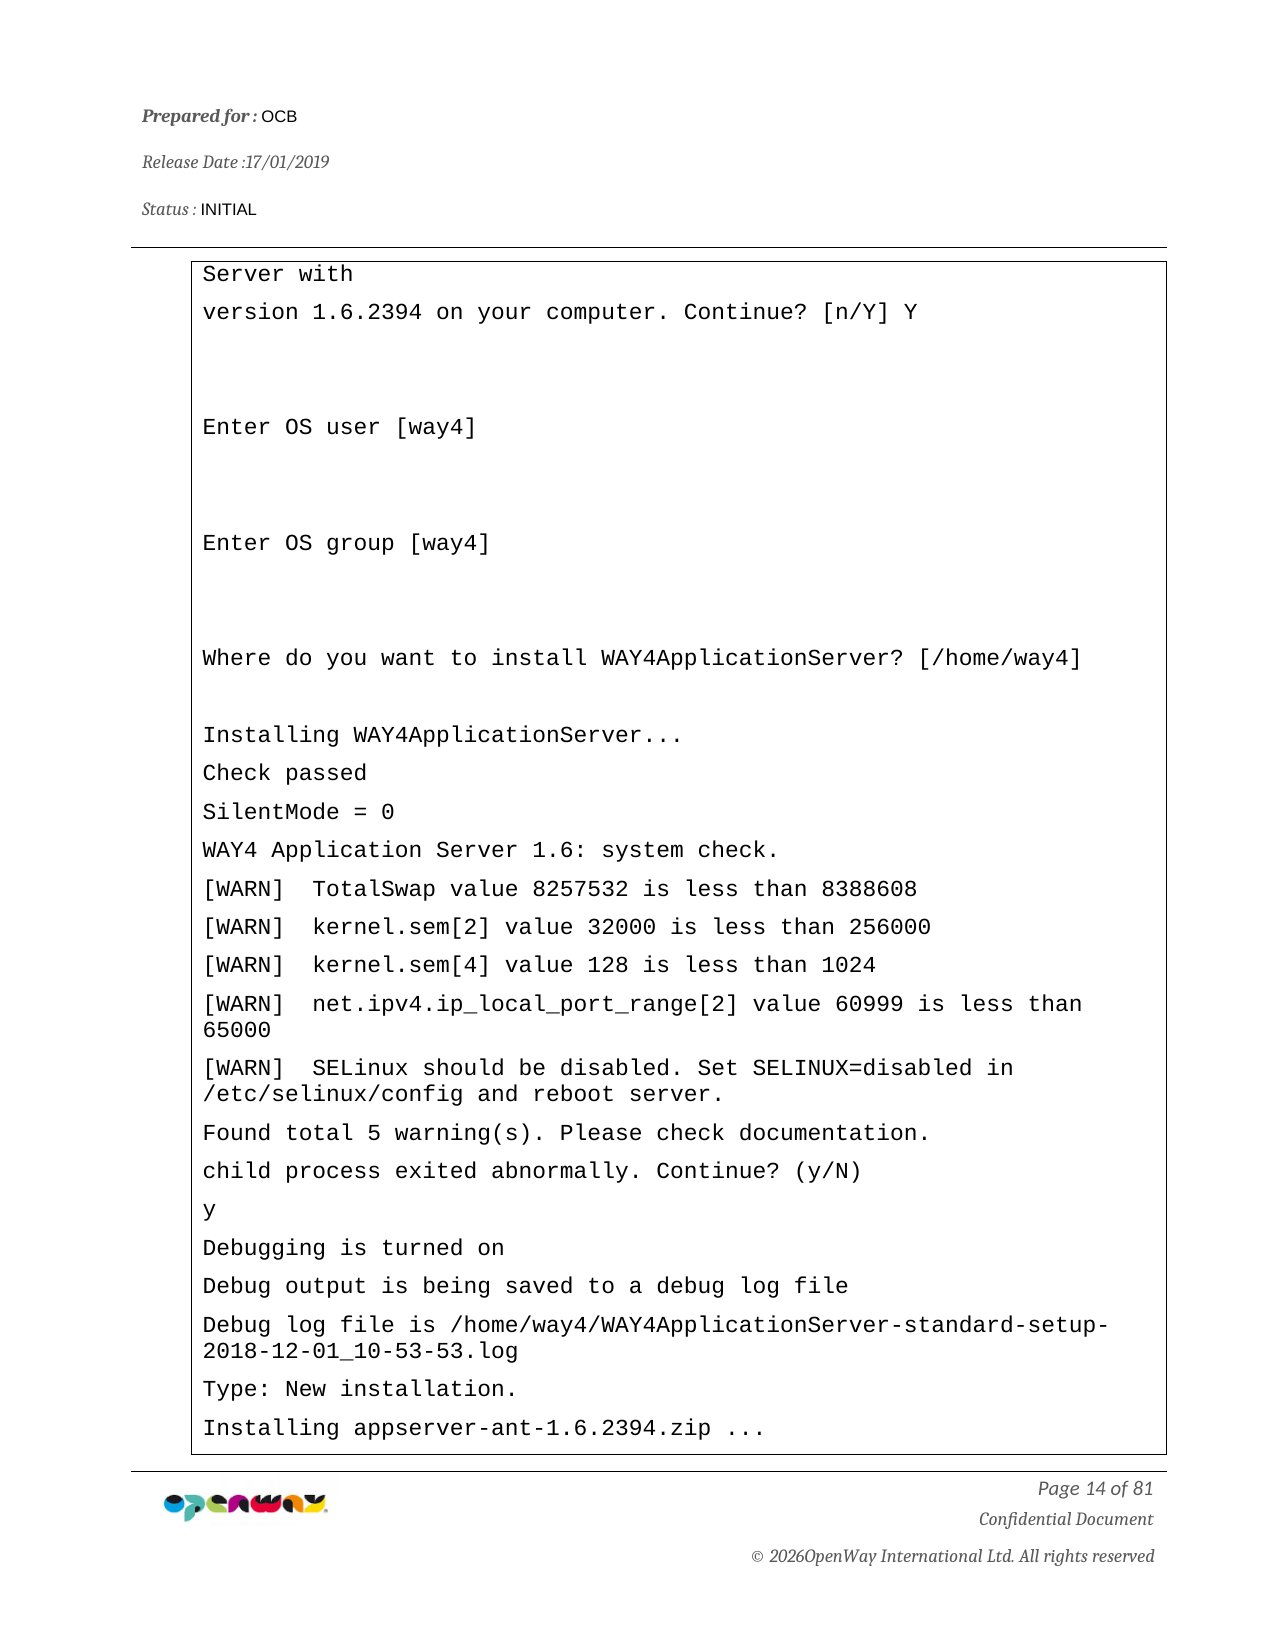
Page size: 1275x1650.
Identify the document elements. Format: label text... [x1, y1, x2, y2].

picture [156, 1472, 338, 1543]
